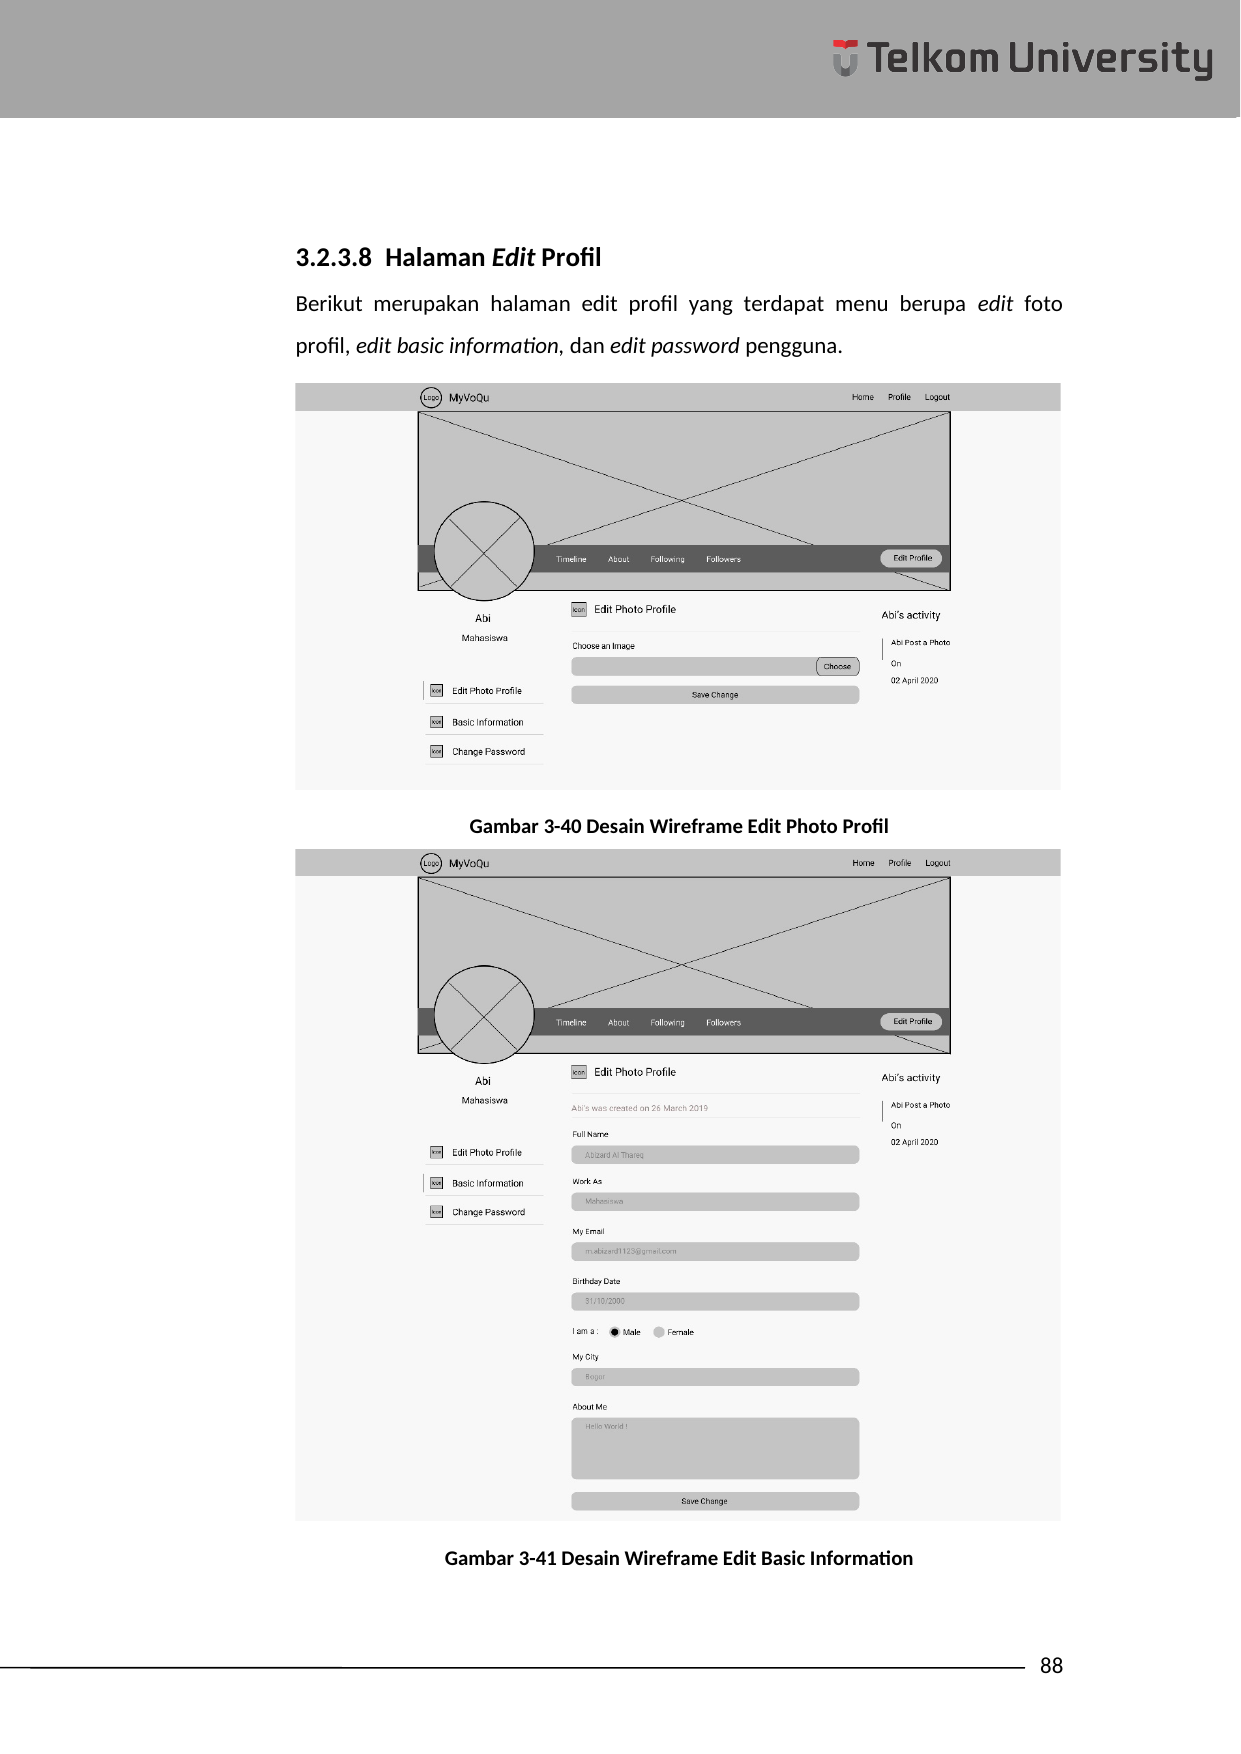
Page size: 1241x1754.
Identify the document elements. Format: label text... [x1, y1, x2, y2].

picture [833, 40, 1213, 81]
subtitle Halaman Edit Profil [295, 240, 1063, 273]
picture [295, 383, 1061, 790]
text Berikut merupakan halaman edit profil yang terdapat menu berupa edit foto profil, edit basic information, dan edit password pengguna. [295, 289, 1063, 359]
picture [295, 849, 1061, 1521]
